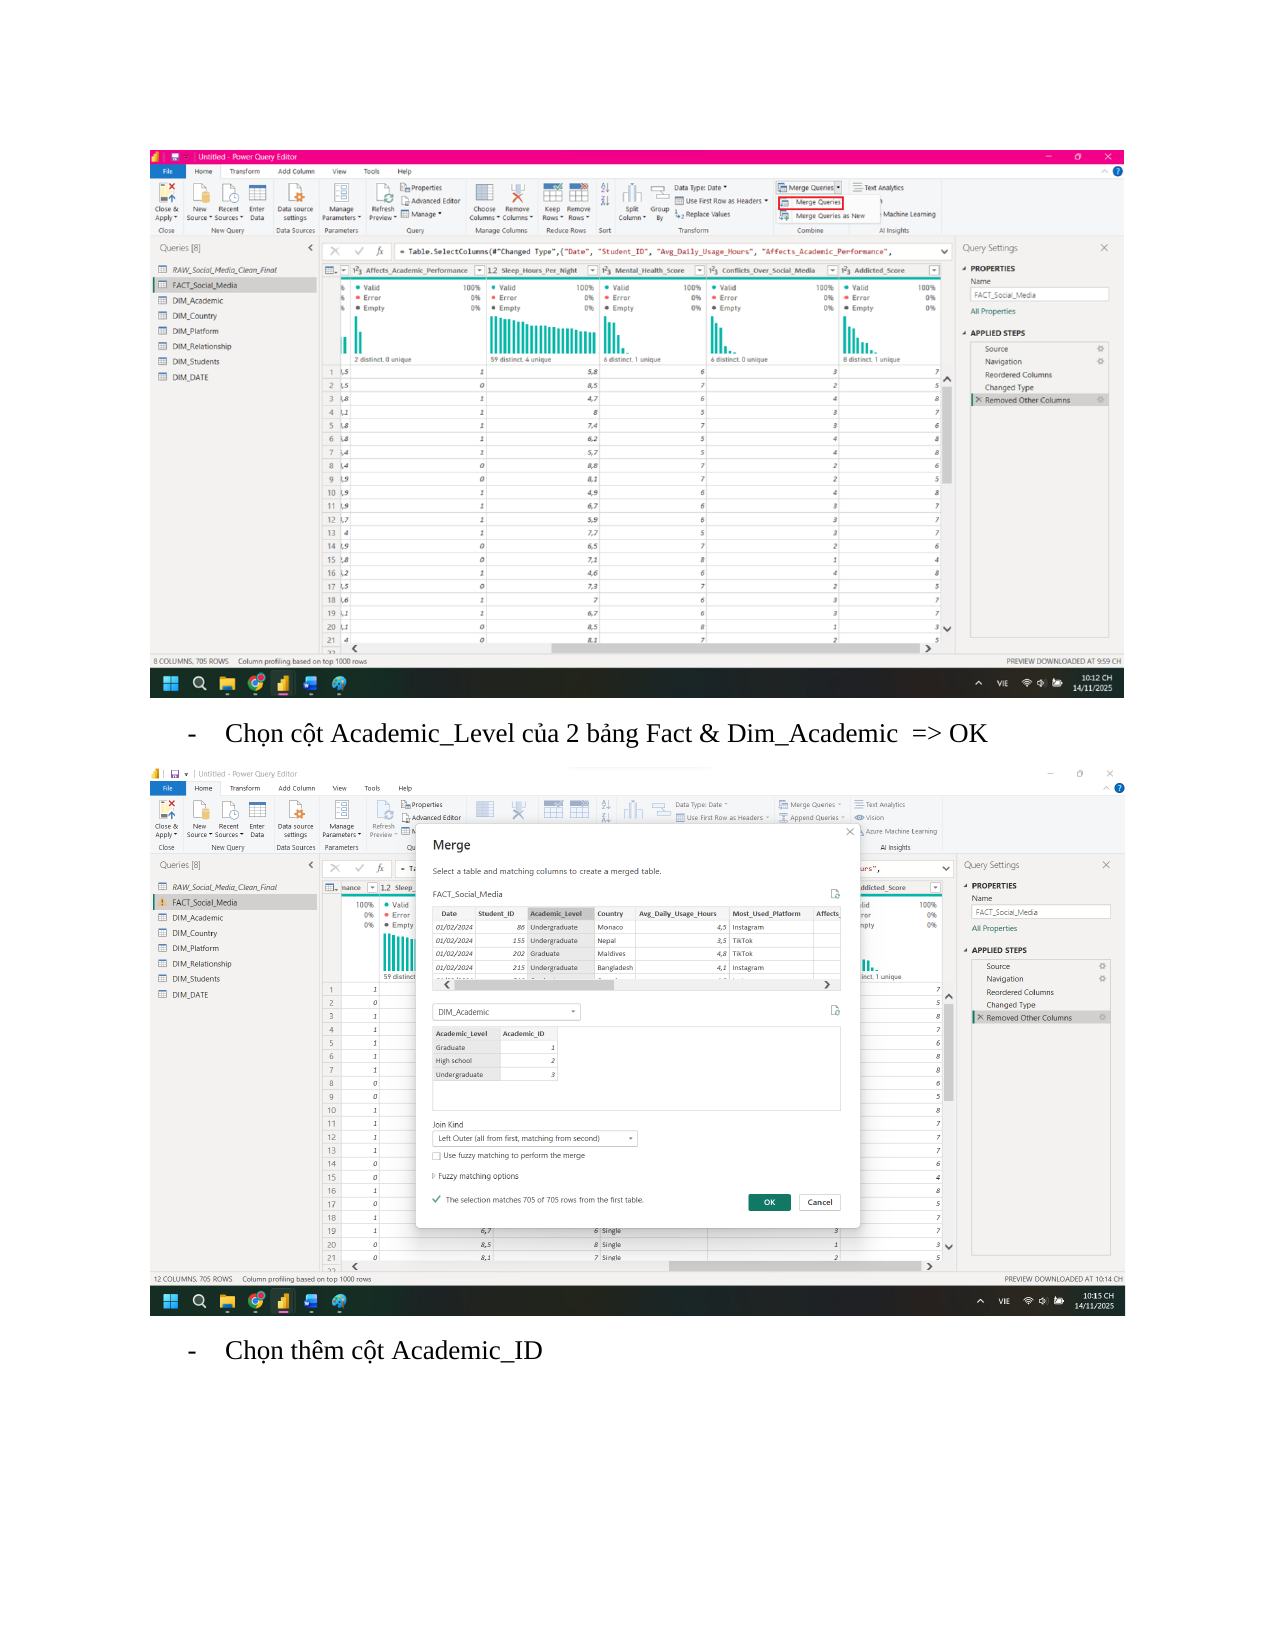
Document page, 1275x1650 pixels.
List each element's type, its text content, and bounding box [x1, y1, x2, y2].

picture [150, 767, 1125, 1316]
list Chọn cột Academic_Level của 2 bảng Fact & Dim_Academic => OK [187, 717, 1125, 748]
picture [150, 150, 1124, 698]
list Chọn thêm cột Academic_ID [187, 1334, 1125, 1366]
